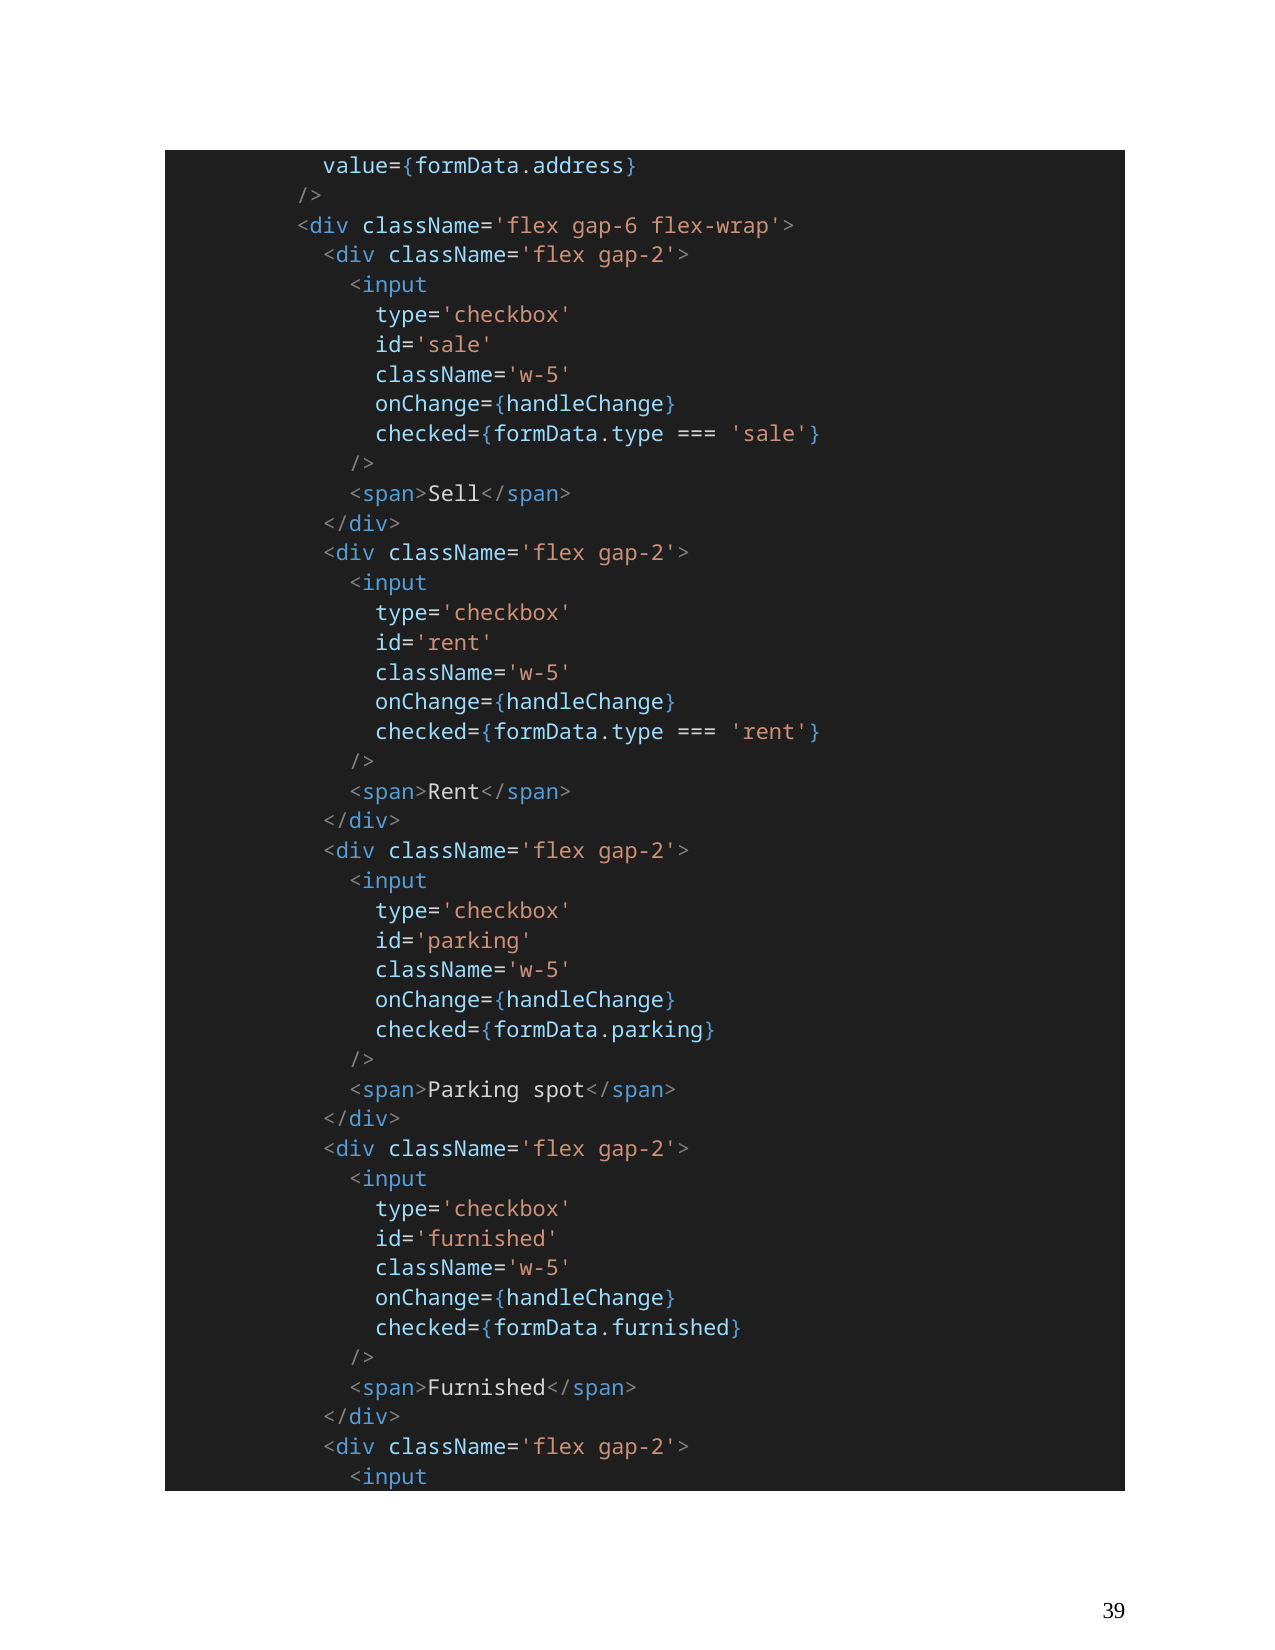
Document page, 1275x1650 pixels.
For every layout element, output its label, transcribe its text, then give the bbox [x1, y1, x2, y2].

text type='checkbox' [165, 1193, 1125, 1222]
text className='w-5' [165, 358, 1125, 388]
text onChange={handleChange} [165, 1282, 1125, 1312]
text <div className='flex gap-2'> [165, 537, 1125, 567]
text id='furnished' [165, 1222, 1125, 1252]
text checked={formData.type === 'sale'} [165, 418, 1125, 448]
text <div className='flex gap-2'> [165, 1133, 1125, 1163]
text <div className='flex gap-6 flex-wrap'> [165, 209, 1125, 239]
text /> [165, 1044, 1125, 1073]
text value={formData.address} [165, 150, 1125, 180]
text type='checkbox' [165, 299, 1125, 329]
text id='parking' [165, 924, 1125, 954]
text className='w-5' [165, 1252, 1125, 1282]
text <span>Parking spot</span> [165, 1073, 1125, 1103]
text <div className='flex gap-2'> [165, 1431, 1125, 1461]
text checked={formData.parking} [165, 1014, 1125, 1044]
text <input [165, 865, 1125, 895]
text <span>Furnished</span> [165, 1371, 1125, 1401]
text /> [165, 180, 1125, 209]
text onChange={handleChange} [165, 984, 1125, 1014]
text className='w-5' [165, 954, 1125, 984]
text /> [165, 746, 1125, 776]
text id='sale' [165, 329, 1125, 358]
text className='w-5' [165, 656, 1125, 686]
text <input [165, 1461, 1125, 1491]
text <input [165, 1163, 1125, 1193]
text onChange={handleChange} [165, 388, 1125, 418]
text </div> [165, 507, 1125, 537]
text checked={formData.furnished} [165, 1312, 1125, 1342]
text onChange={handleChange} [165, 686, 1125, 716]
text <span>Sell</span> [165, 478, 1125, 507]
text <div className='flex gap-2'> [165, 239, 1125, 269]
text id='rent' [165, 627, 1125, 656]
text type='checkbox' [165, 597, 1125, 627]
text /> [165, 1342, 1125, 1371]
text </div> [165, 1401, 1125, 1431]
text <span>Rent</span> [165, 776, 1125, 805]
text checked={formData.type === 'rent'} [165, 716, 1125, 746]
text type='checkbox' [165, 895, 1125, 924]
text <div className='flex gap-2'> [165, 835, 1125, 865]
text </div> [165, 805, 1125, 835]
text <input [165, 269, 1125, 299]
text /> [165, 448, 1125, 478]
text </div> [165, 1103, 1125, 1133]
text <input [165, 567, 1125, 597]
